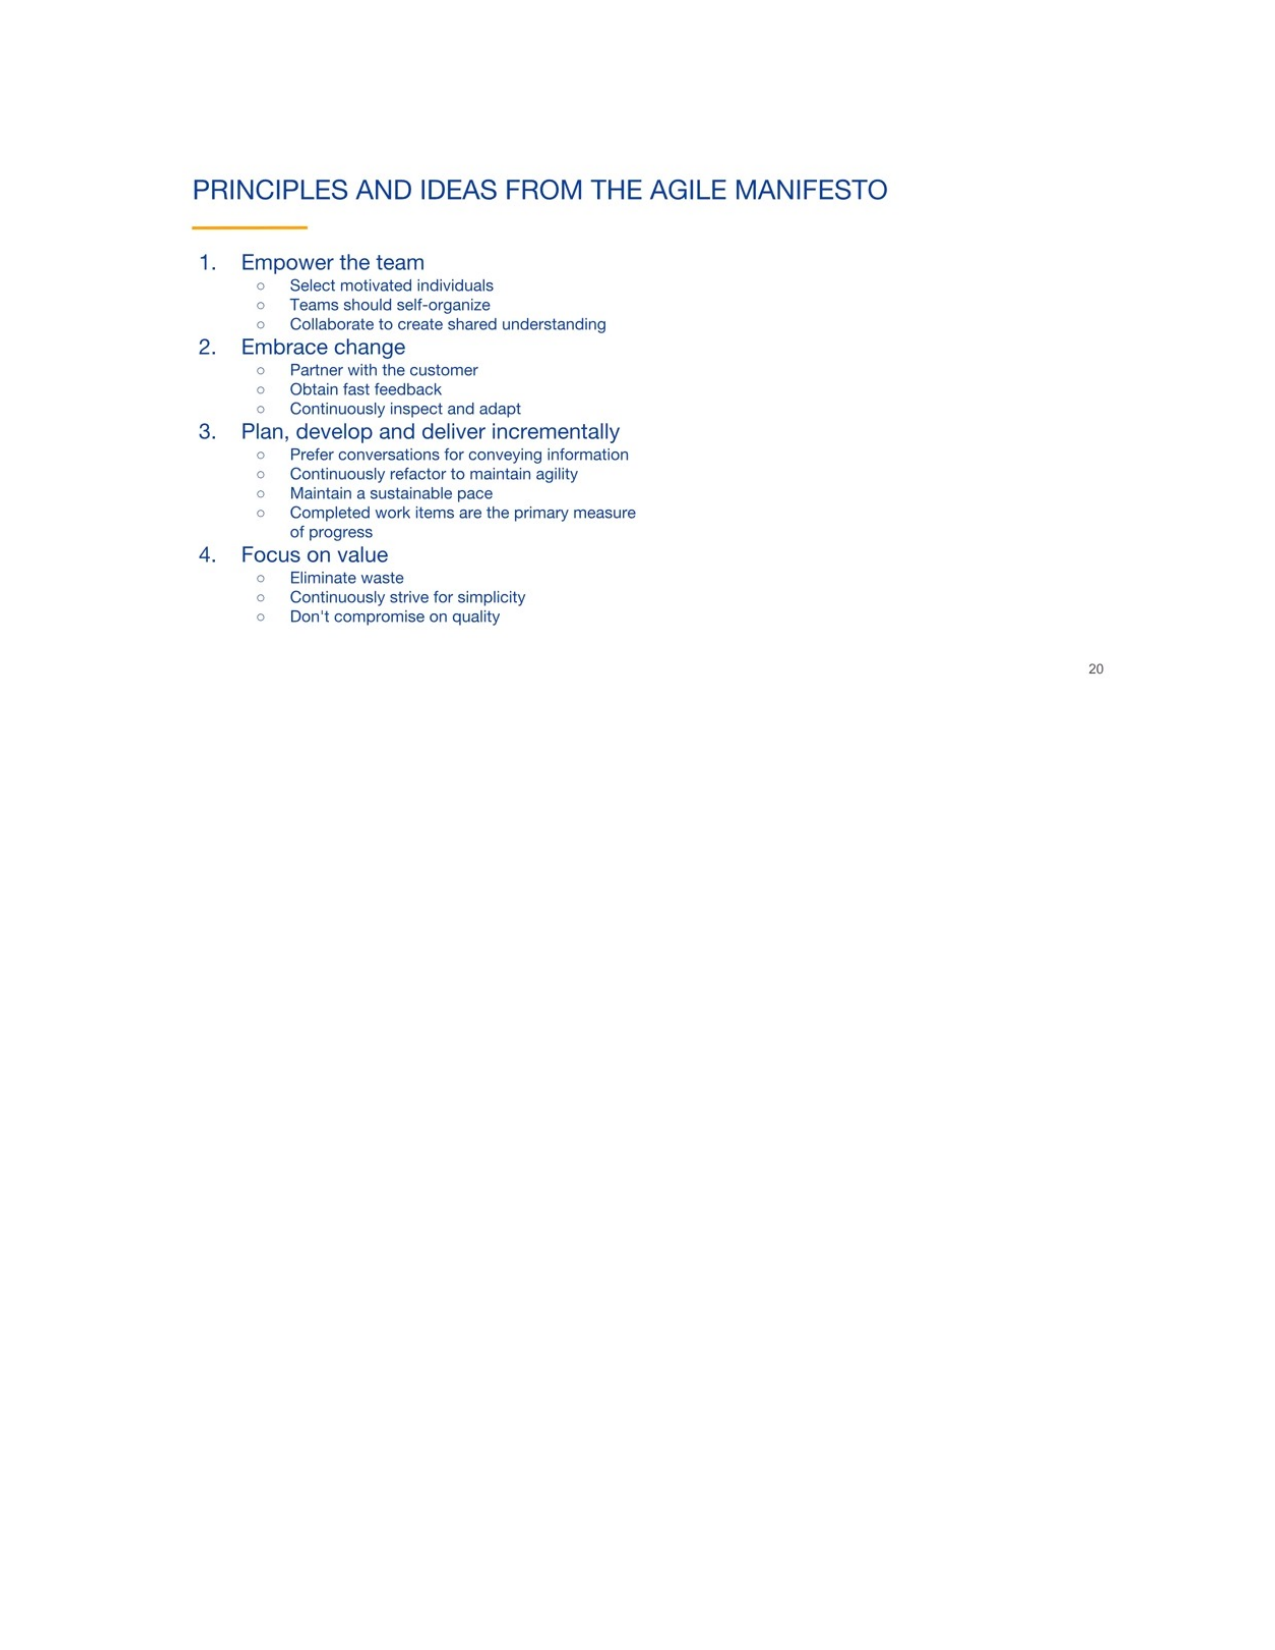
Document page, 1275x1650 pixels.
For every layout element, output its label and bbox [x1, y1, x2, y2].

picture [150, 150, 1125, 699]
